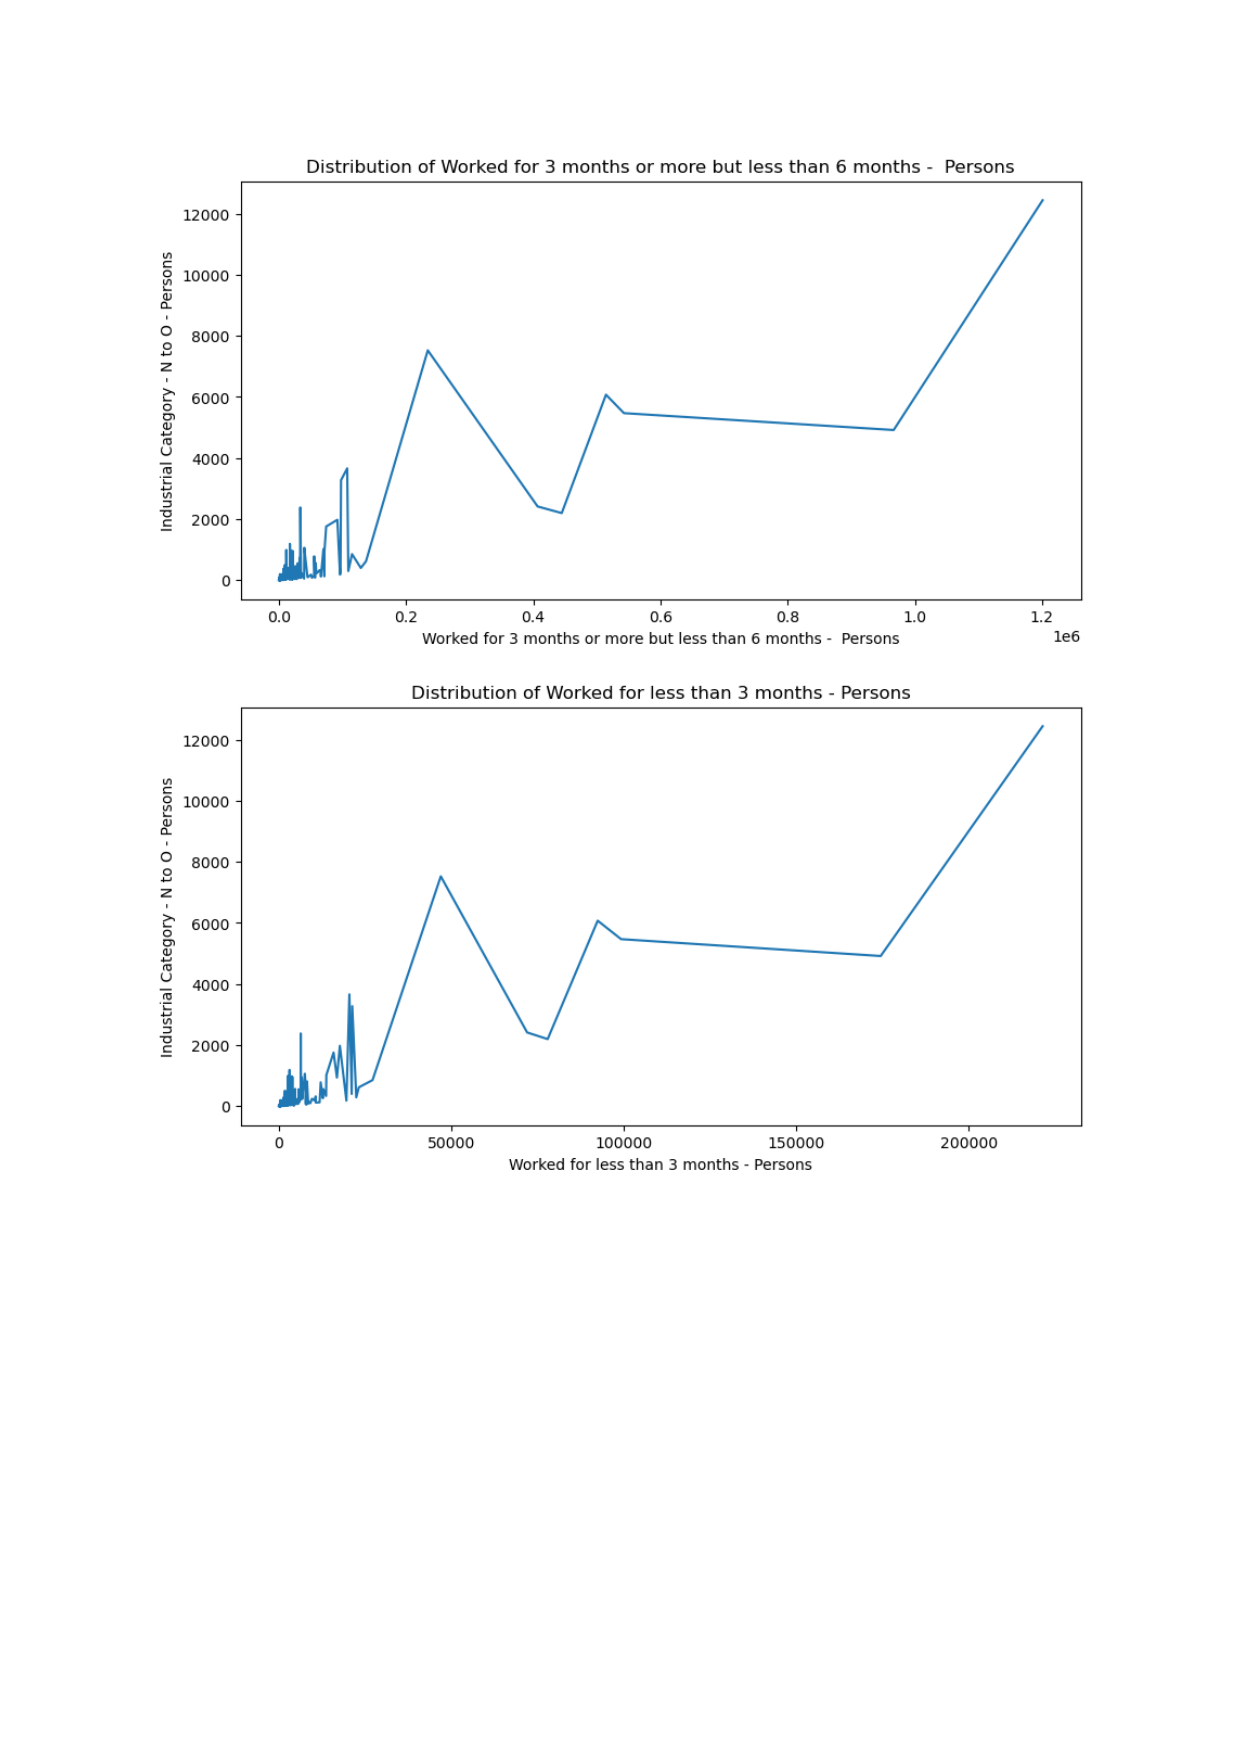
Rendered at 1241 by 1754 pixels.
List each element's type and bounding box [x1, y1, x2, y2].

picture [150, 676, 1091, 1183]
picture [150, 150, 1091, 657]
